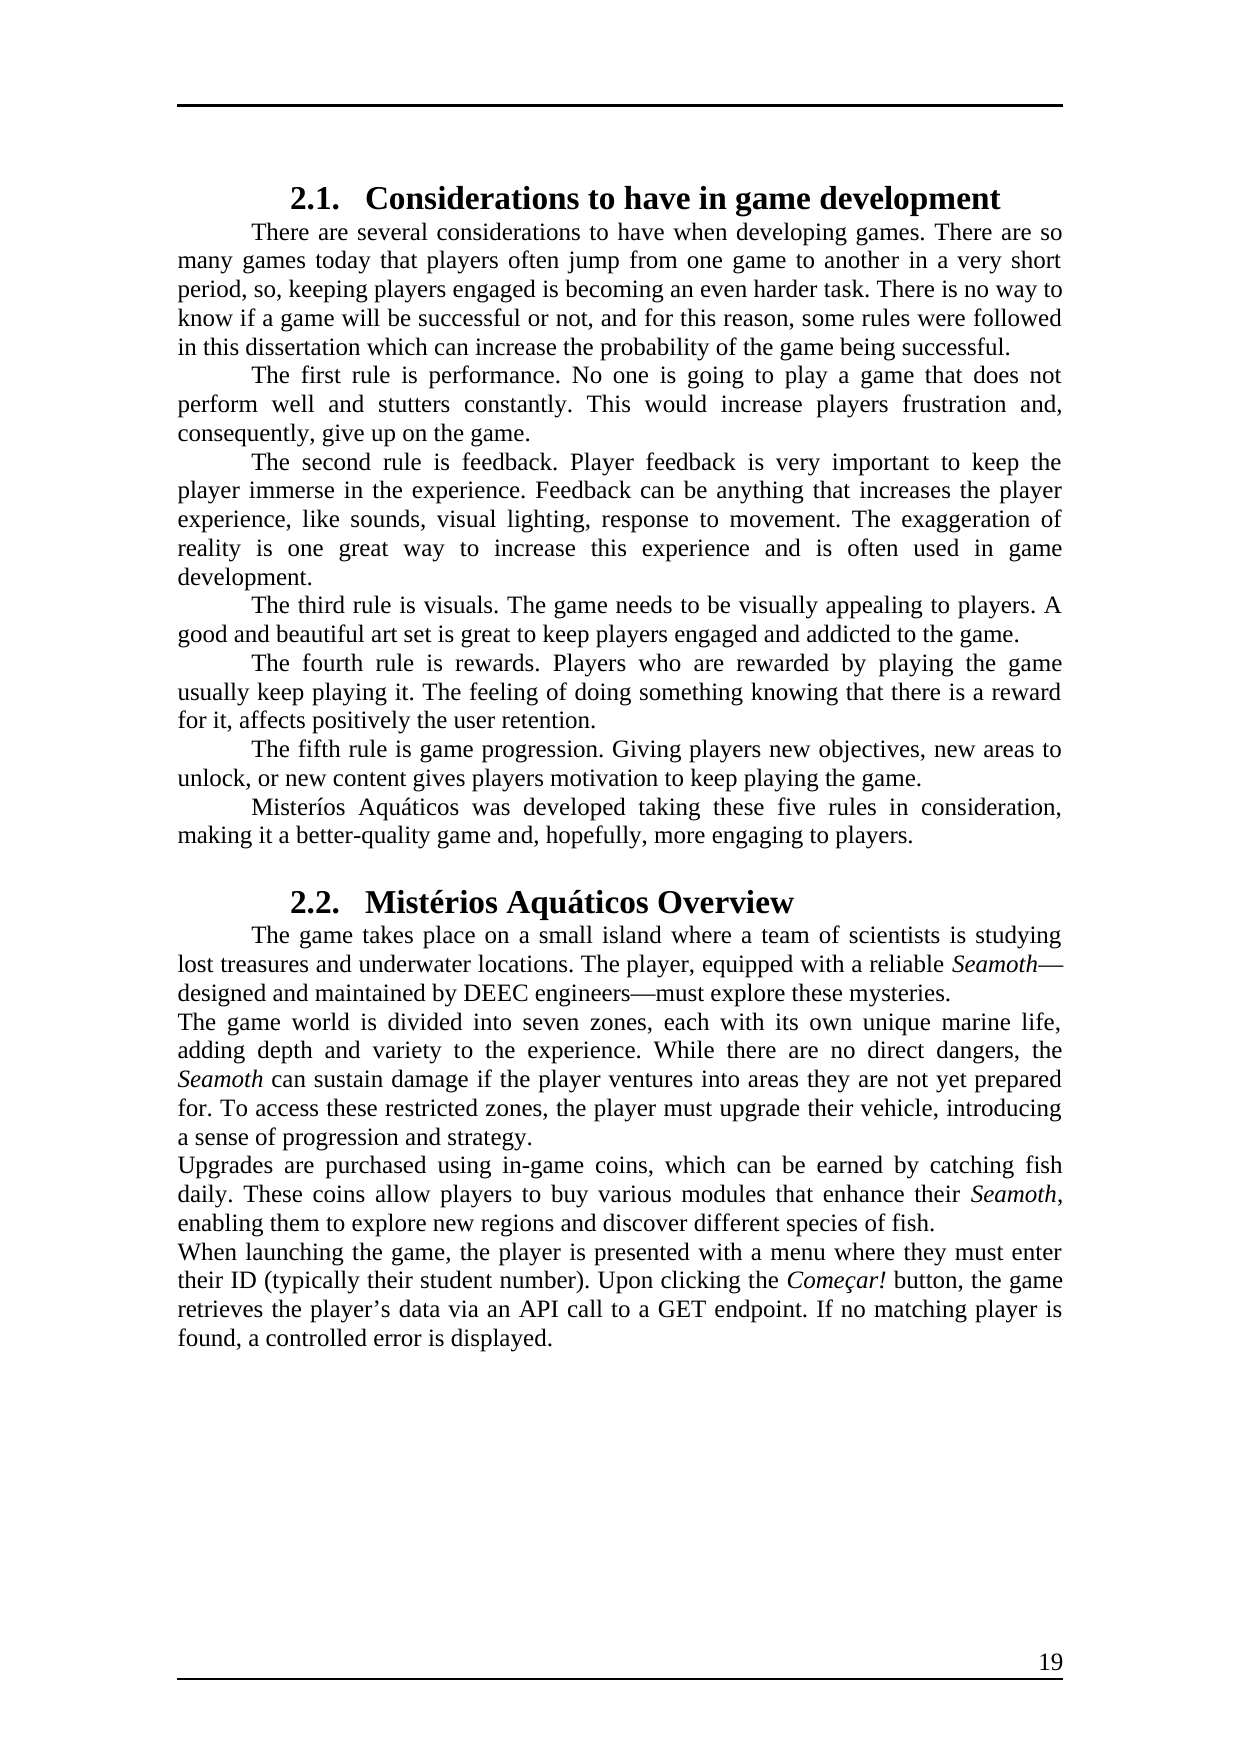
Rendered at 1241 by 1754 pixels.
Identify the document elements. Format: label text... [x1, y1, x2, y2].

subtitle Considerations to have in game development [290, 178, 1063, 217]
text The fifth rule is game progression. Giving players new objectives, new areas to unlock, or new content gives players motivation to keep playing the game. [177, 734, 1063, 792]
subtitle Mistérios Aquáticos Overview [290, 882, 1063, 920]
text There are several considerations to have when developing games. There are so many games today that players often jump from one game to another in a very short period, so, keeping players engaged is becoming an even harder task. There is no way to know if a game will be successful or not, and for this reason, some rules were followed in this dissertation which can increase the probability of the game being successful. [177, 217, 1063, 360]
text The fourth rule is rewards. Players who are rewarded by playing the game usually keep playing it. The feeling of doing something knowing that there is a reward for it, affects positively the user retention. [177, 648, 1063, 734]
text When launching the game, the player is presented with a menu where they must enter their ID (typically their student number). Upon clicking the Começar! button, the game retrieves the player’s data via an API call to a GET endpoint. If no matching player is found, a controlled error is displayed. [177, 1237, 1063, 1352]
text The second rule is feedback. Player feedback is very important to keep the player immerse in the experience. Feedback can be anything that increases the player experience, like sounds, visual lighting, response to movement. The exaggeration of reality is one great way to increase this experience and is often used in game development. [177, 447, 1063, 590]
text The first rule is performance. No one is going to play a game that does not perform well and stutters constantly. This would increase players frustration and, consequently, give up on the game. [177, 360, 1063, 447]
text Misteríos Aquáticos was developed taking these five rules in consideration, making it a better-quality game and, hopefully, more engaging to players. [177, 792, 1063, 849]
text Upgrades are purchased using in-game coins, which can be earned by catching fish daily. These coins allow players to buy various modules that enhance their Seamoth, enabling them to explore new regions and discover different species of fish. [177, 1150, 1063, 1237]
text The game world is divided into seven zones, each with its own unique marine life, adding depth and variety to the experience. While there are no direct dangers, the Seamoth can sustain damage if the player ventures into areas they are not yet prepared for. To access these restricted zones, the player must upgrade their vehicle, introducing a sense of progression and strategy. [177, 1007, 1063, 1150]
text The game takes place on a small island where a team of scientists is studying lost treasures and underwater locations. The player, equipped with a reliable Seamoth—designed and maintained by DEEC engineers—must explore these mysteries. [177, 920, 1063, 1007]
text The third rule is visuals. The game needs to be visually appealing to players. A good and beautiful art set is great to keep players engaged and addicted to the game. [177, 590, 1063, 648]
